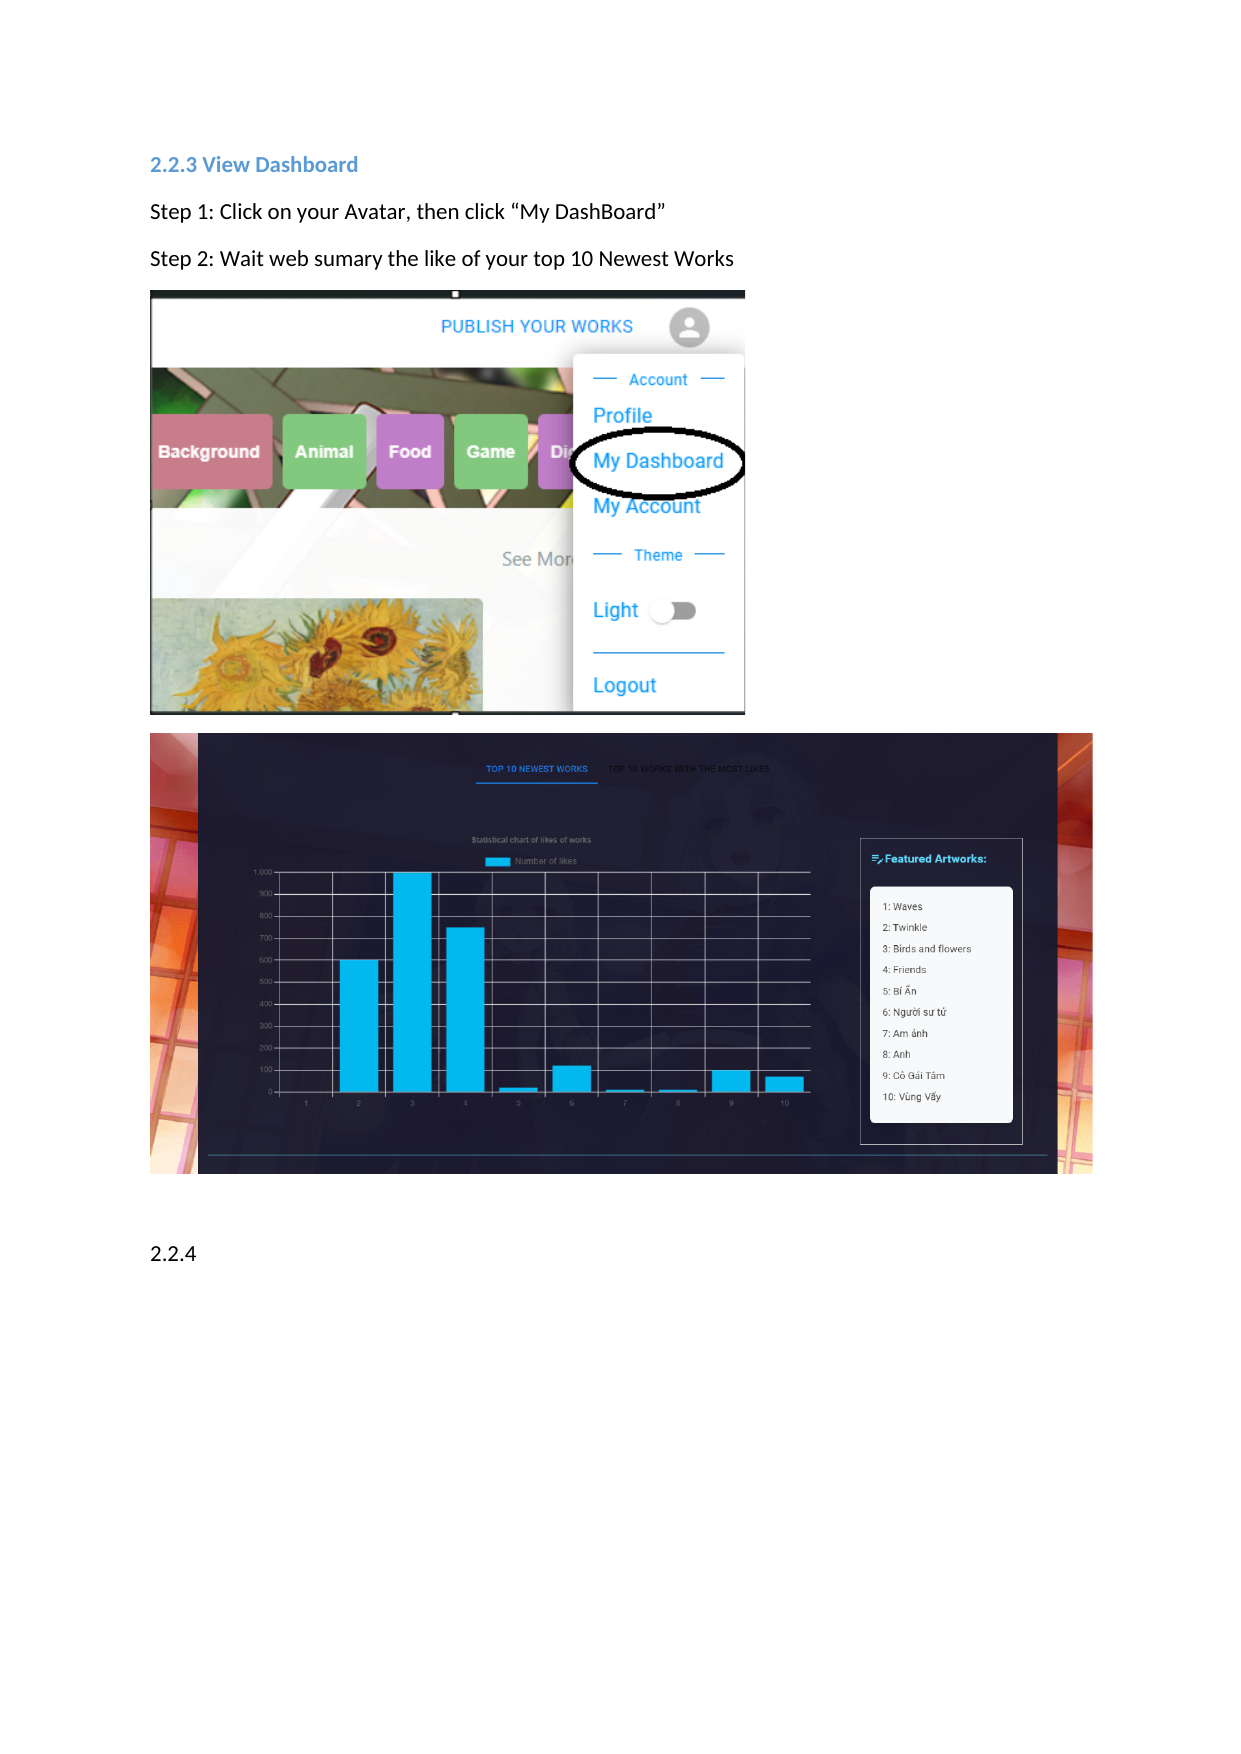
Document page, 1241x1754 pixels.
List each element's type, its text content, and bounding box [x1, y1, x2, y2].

text Step 2: Wait web sumary the like of your top 10 Newest Works [150, 244, 1093, 272]
text 2.2.4 [150, 1239, 1093, 1267]
picture [150, 733, 1093, 1174]
picture [150, 290, 746, 715]
text Step 1: Click on your Avatar, then click “My DashBoard” [150, 197, 1093, 225]
text 2.2.3 View Dashboard [150, 150, 1093, 178]
